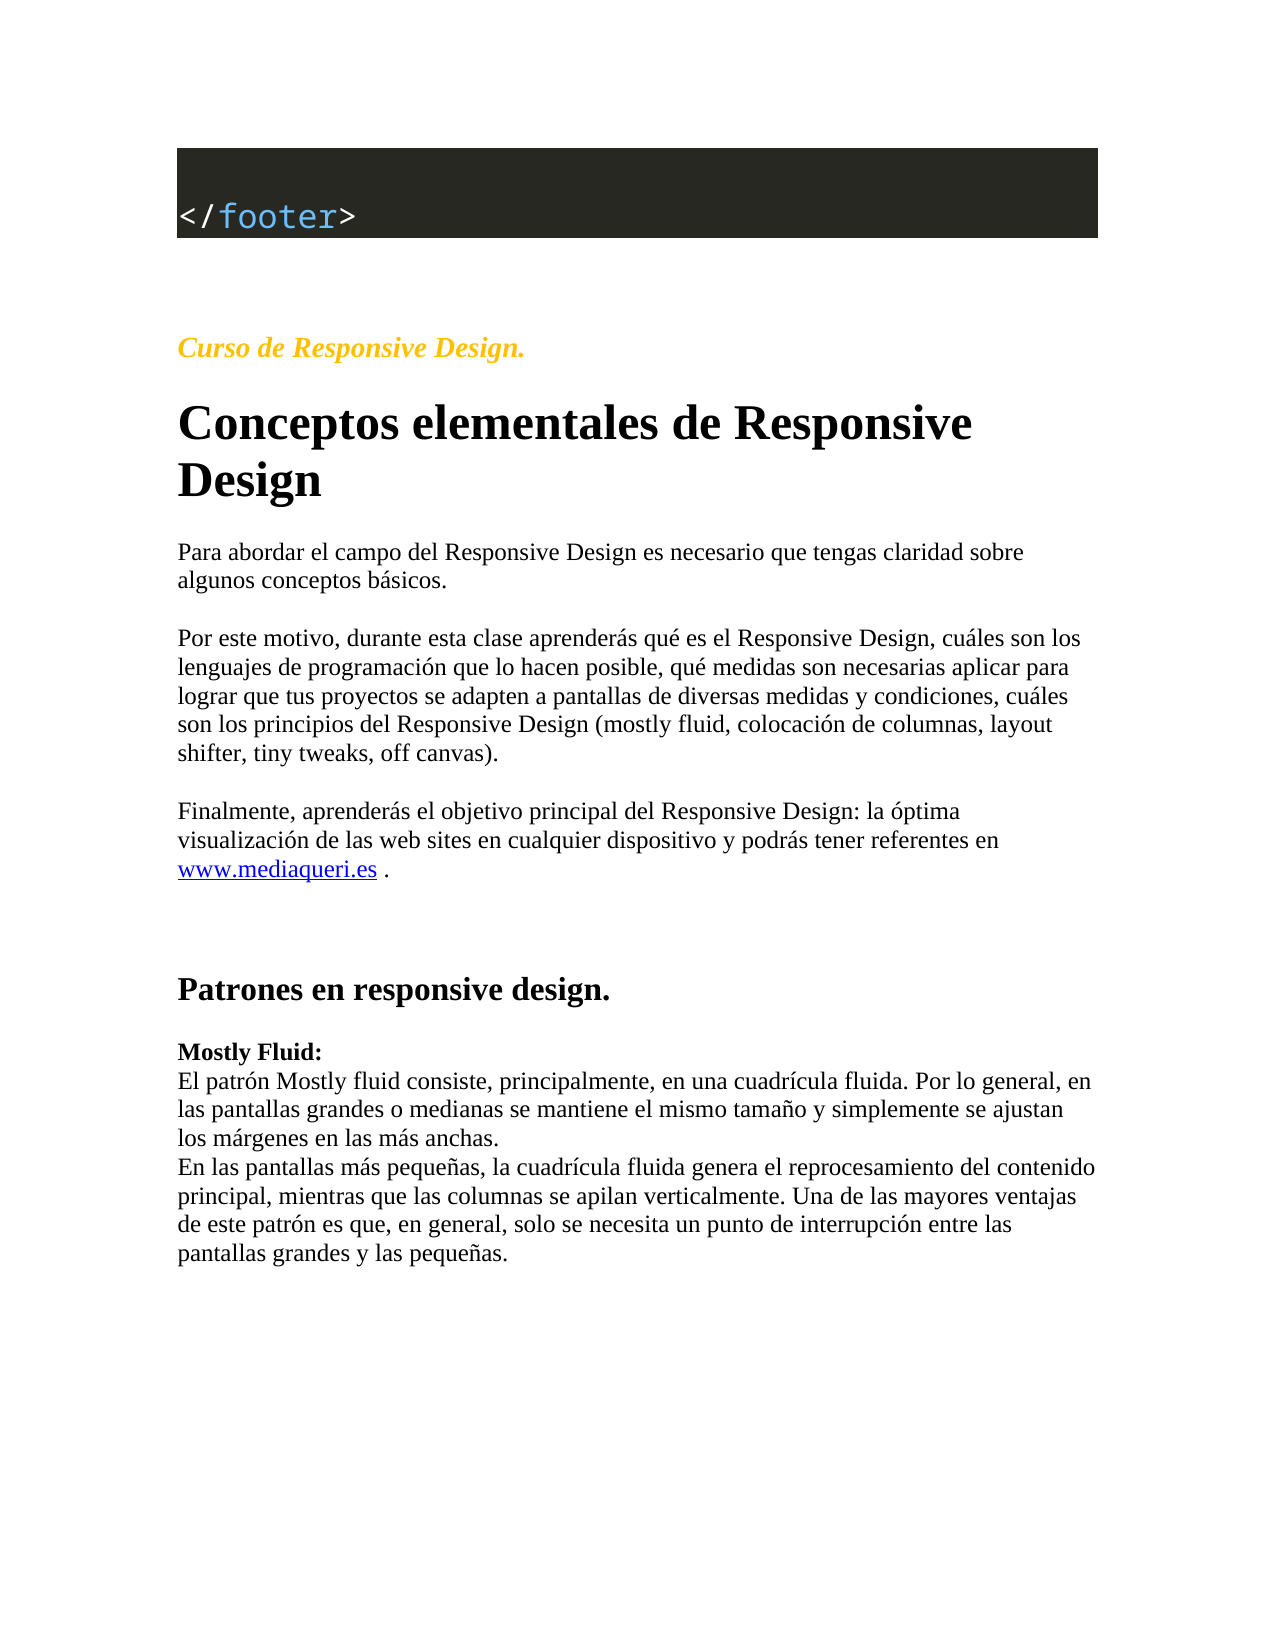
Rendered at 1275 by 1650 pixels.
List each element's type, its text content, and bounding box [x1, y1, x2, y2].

text Por este motivo, durante esta clase aprenderás qué es el Responsive Design, cuáles son los lenguajes de programación que lo hacen posible, qué medidas son necesarias aplicar para lograr que tus proyectos se adapten a pantallas de diversas medidas y condiciones, cuáles son los principios del Responsive Design (mostly fluid, colocación de columnas, layout shifter, tiny tweaks, off canvas). [177, 623, 1098, 767]
text Patrones en responsive design. [177, 969, 1098, 1008]
text </footer> [177, 193, 1098, 238]
text Curso de Responsive Design. [177, 330, 1098, 363]
text Mostly Fluid: El patrón Mostly fluid consiste, principalmente, en una cuadrícula fluida. Por lo general, en las pantallas grandes o medianas se mantiene el mismo tamaño y simplemente se ajustan los márgenes en las más anchas. En las pantallas más pequeñas, la cuadrícula fluida genera el reprocesamiento del contenido principal, mientras que las columnas se apilan verticalmente. Una de las mayores ventajas de este patrón es que, en general, solo se necesita un punto de interrupción entre las pantallas grandes y las pequeñas. [177, 1037, 1098, 1267]
text Conceptos elementales de Responsive Design [177, 392, 1098, 507]
text Para abordar el campo del Responsive Design es necesario que tengas claridad sobre algunos conceptos básicos. [177, 537, 1098, 594]
text Finalmente, aprenderás el objetivo principal del Responsive Design: la óptima visualización de las web sites en cualquier dispositivo y podrás tener referentes en www.mediaqueri.es . [177, 796, 1098, 882]
